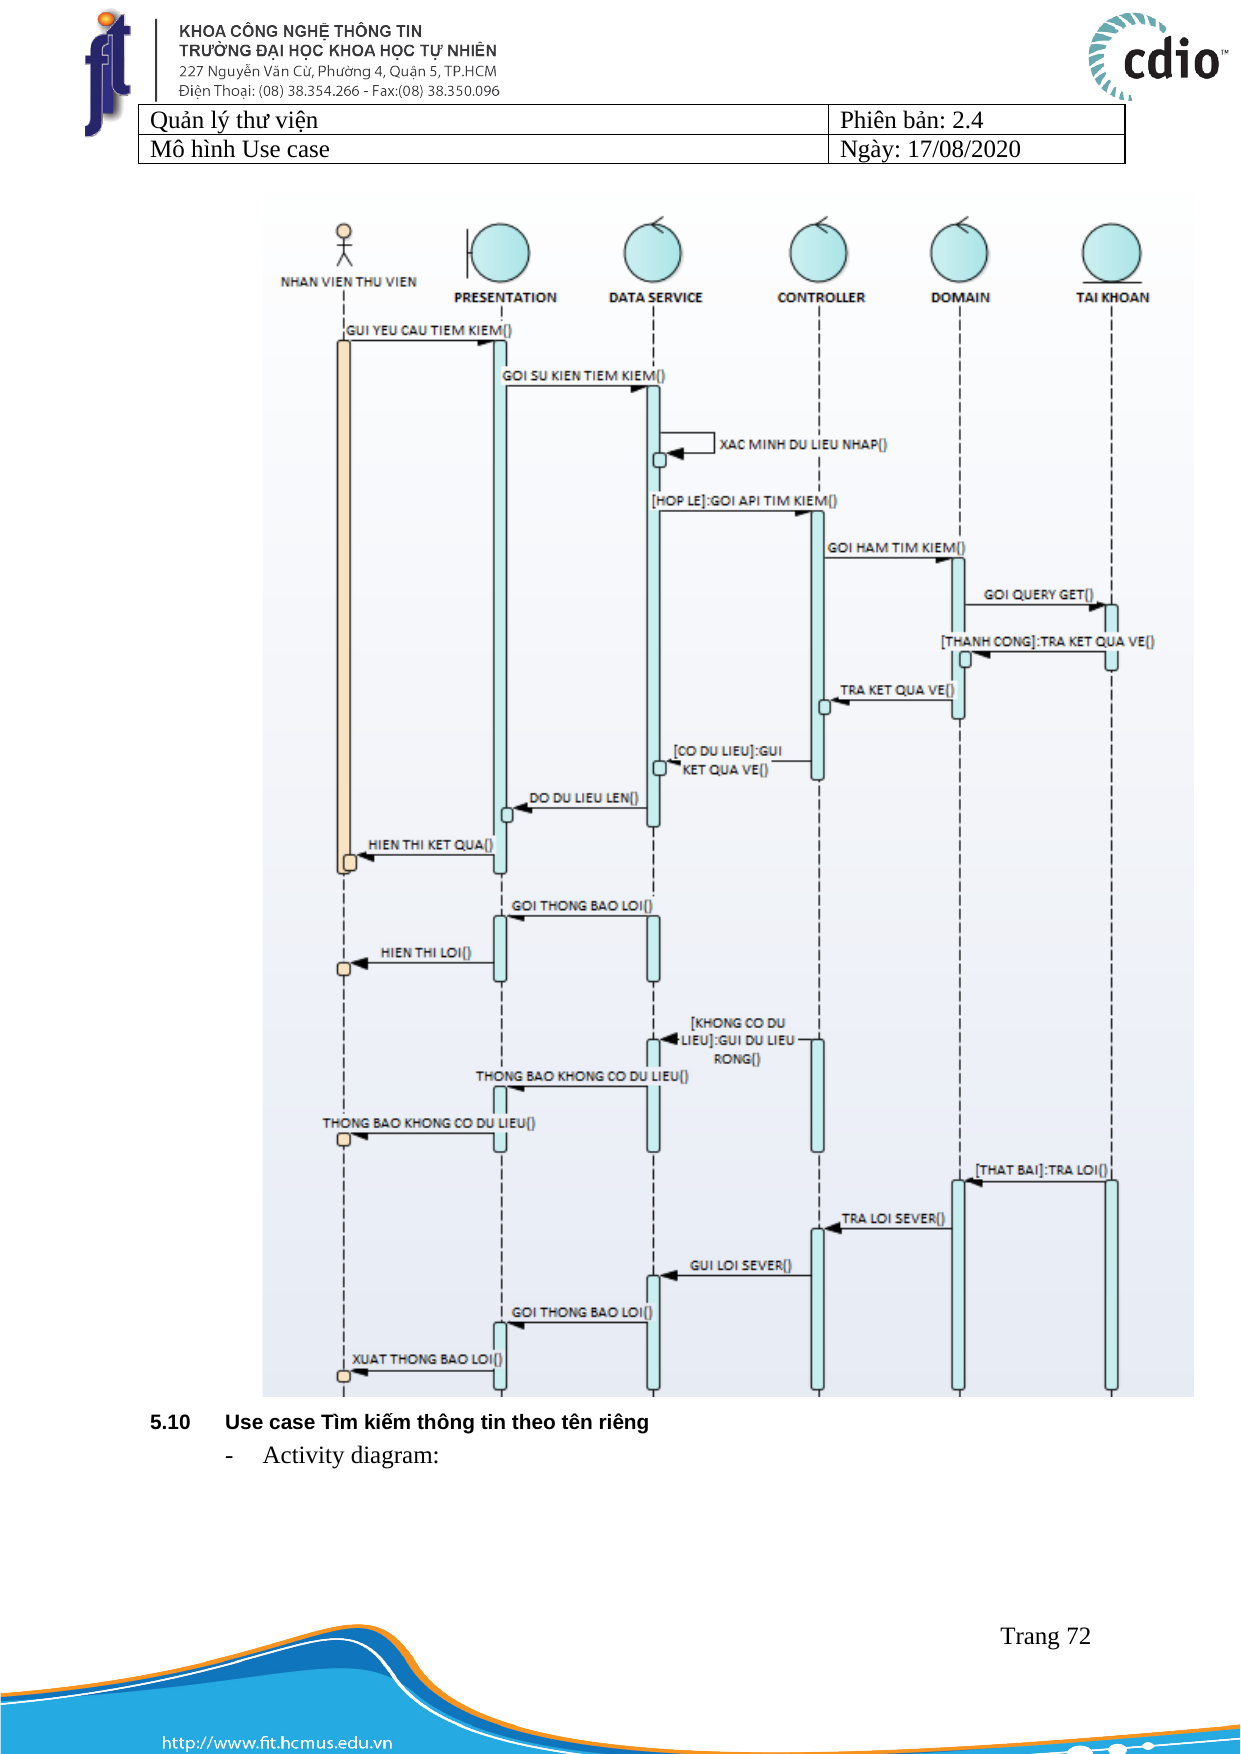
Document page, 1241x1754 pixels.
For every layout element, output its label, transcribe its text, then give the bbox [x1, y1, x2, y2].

picture [139, 135, 828, 161]
picture [262, 193, 1194, 1397]
subtitle Use case Tìm kiếm thông tin theo tên riêng [150, 1409, 1090, 1434]
picture [139, 105, 828, 134]
picture [829, 135, 1124, 161]
picture [829, 105, 1124, 134]
picture [0, 1621, 1241, 1754]
list Activity diagram: [225, 1440, 1090, 1469]
picture [61, 1, 1241, 161]
